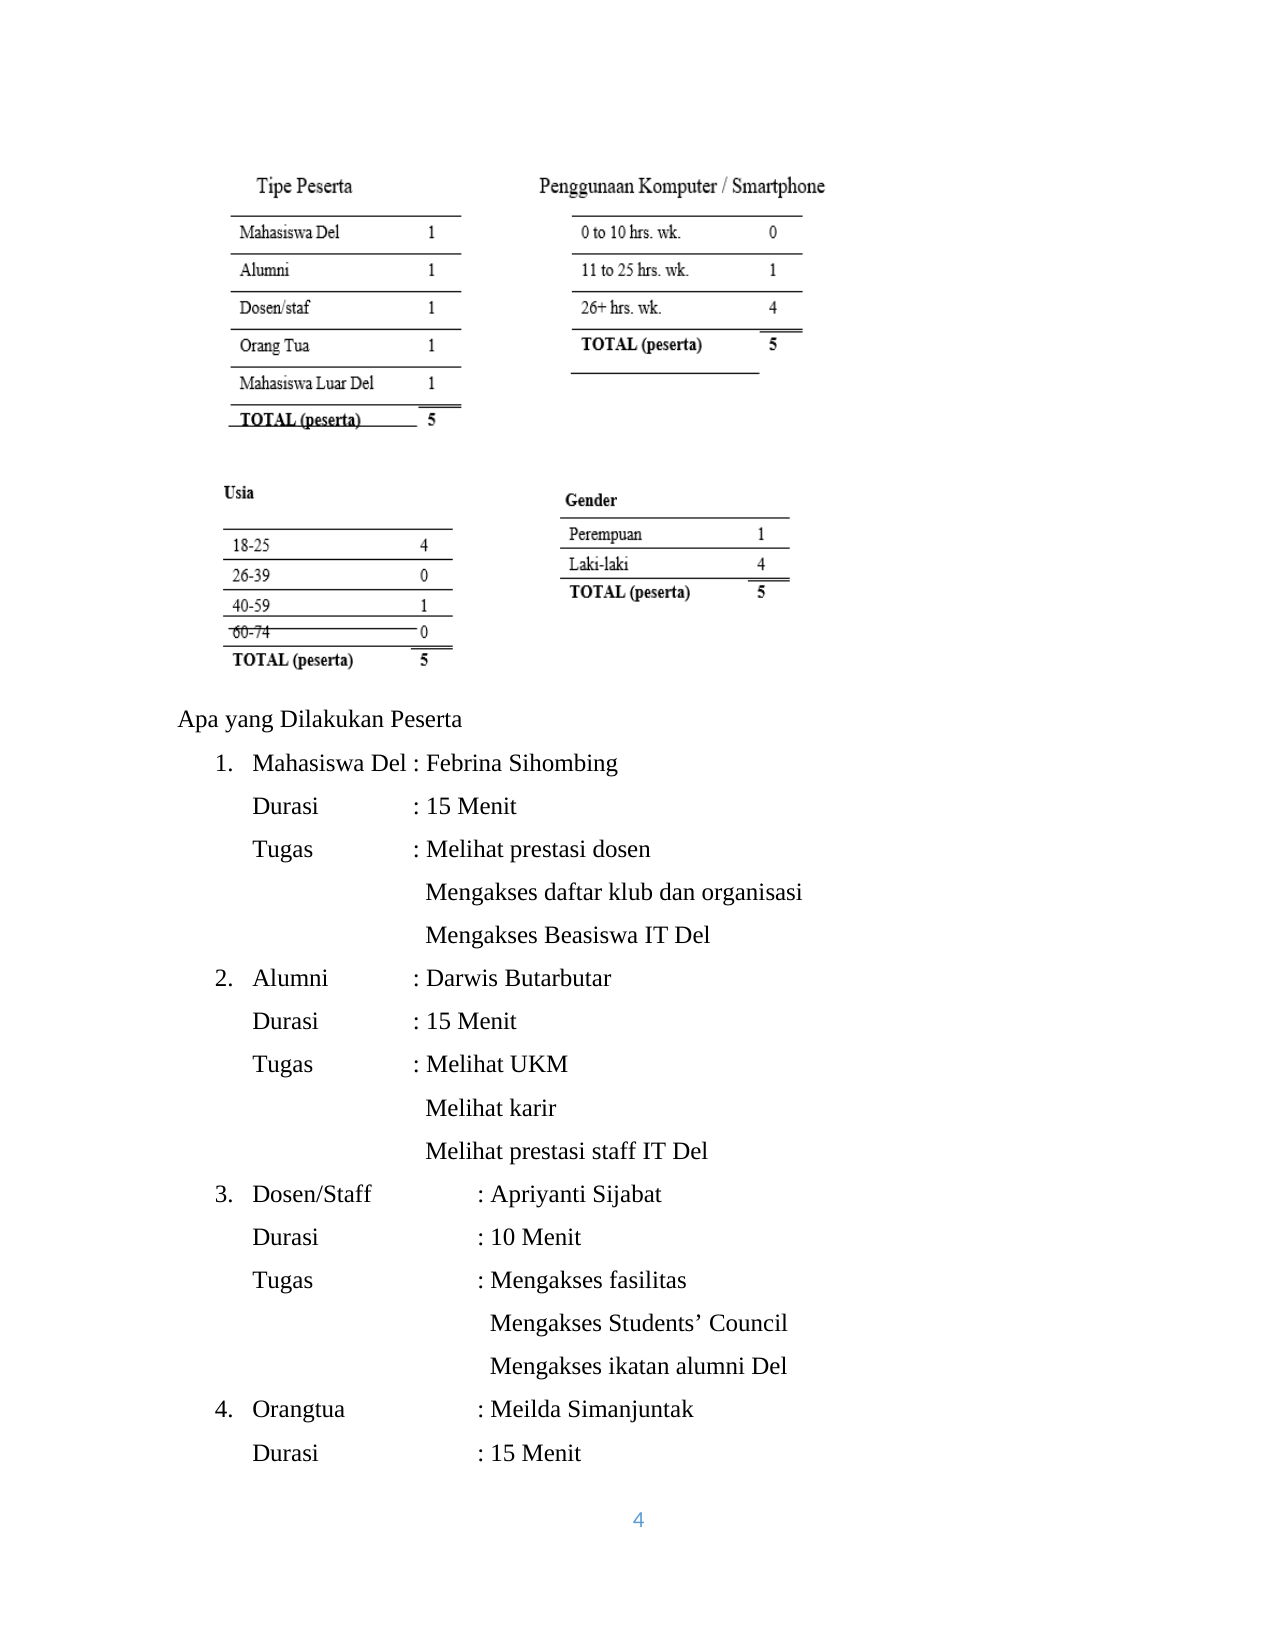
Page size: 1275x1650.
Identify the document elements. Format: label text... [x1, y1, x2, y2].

text Melihat karir [252, 1093, 1100, 1121]
text Tugas : Mengakses fasilitas [252, 1265, 1100, 1294]
text Mengakses Beasiswa IT Del [177, 920, 1100, 949]
list Orangtua : Meilda Simanjuntak [214, 1394, 1100, 1423]
list Alumni : Darwis Butarbutar [214, 963, 1100, 992]
picture [177, 139, 852, 691]
text Apa yang Dilakukan Peserta [177, 704, 1100, 733]
text Durasi : 15 Menit [252, 1006, 1100, 1035]
list Dosen/Staff : Apriyanti Sijabat [214, 1179, 1100, 1208]
text Melihat prestasi staff IT Del [252, 1136, 1100, 1164]
text Mengakses Students’ Council [252, 1308, 1100, 1337]
text Durasi : 10 Menit [252, 1222, 1100, 1251]
text Durasi : 15 Menit [252, 1438, 1100, 1466]
text Tugas : Melihat UKM [252, 1049, 1100, 1078]
text Tugas : Melihat prestasi dosen [177, 834, 1100, 863]
text Mengakses daftar klub dan organisasi [177, 877, 1100, 906]
text Mengakses ikatan alumni Del [252, 1351, 1100, 1380]
text Durasi : 15 Menit [252, 791, 1100, 819]
list Mahasiswa Del : Febrina Sihombing [214, 748, 1100, 776]
